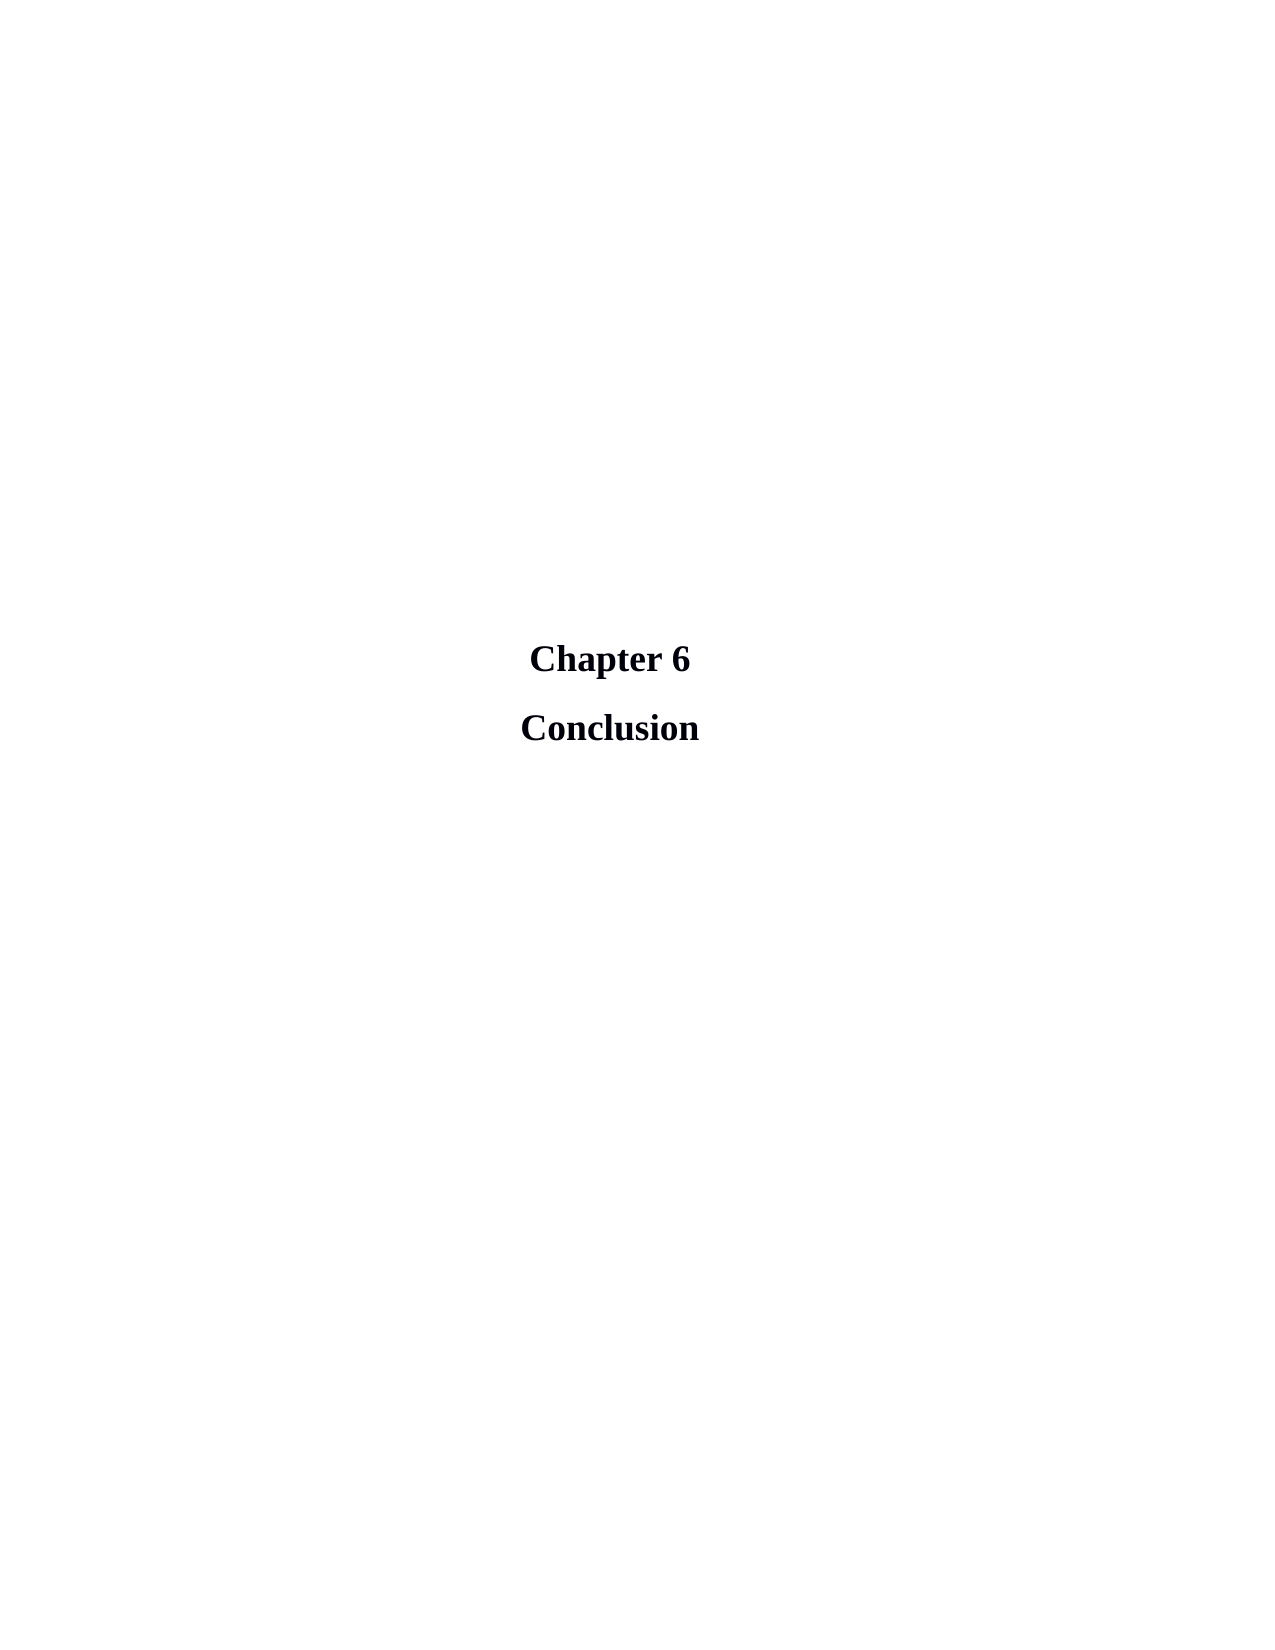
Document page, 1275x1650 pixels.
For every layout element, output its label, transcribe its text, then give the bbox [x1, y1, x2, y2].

text Chapter 6 [150, 636, 1069, 679]
text Conclusion [150, 705, 1069, 748]
